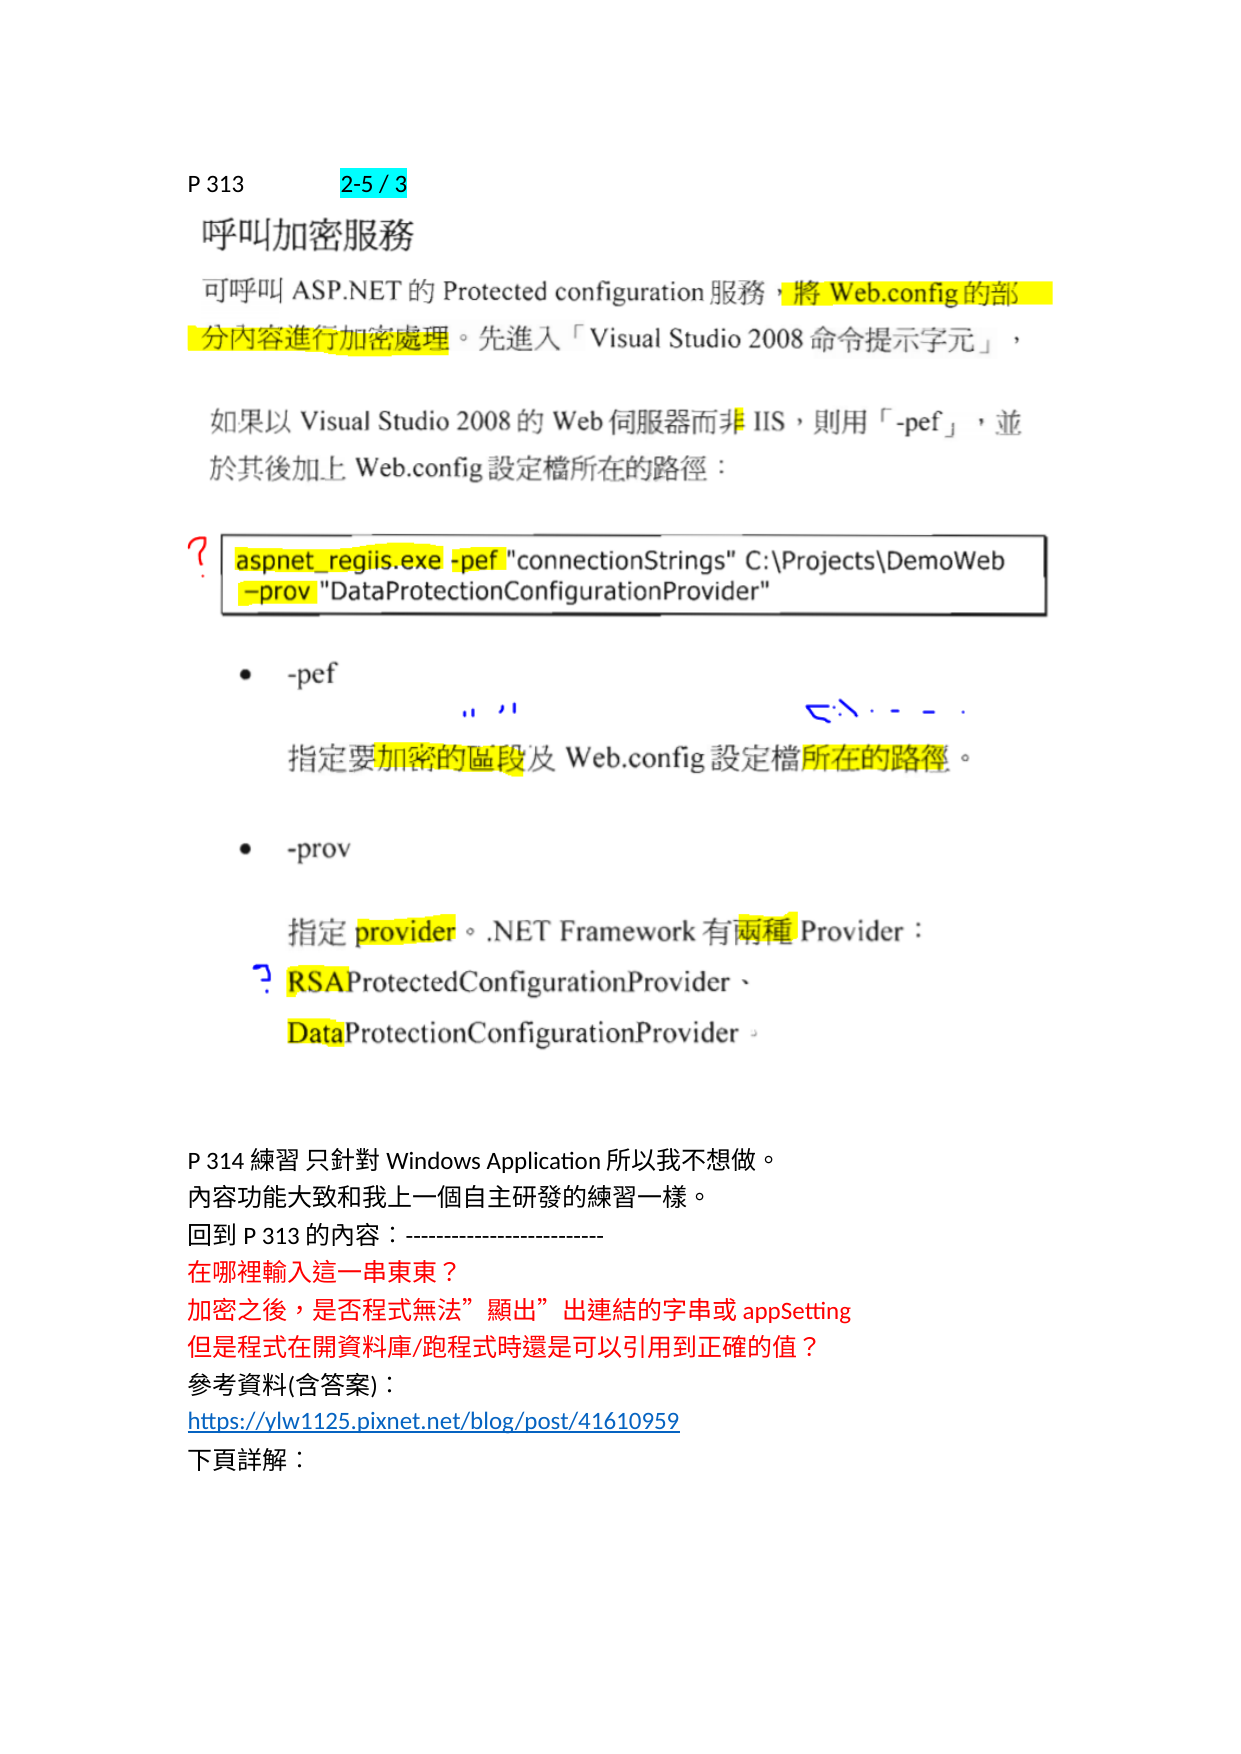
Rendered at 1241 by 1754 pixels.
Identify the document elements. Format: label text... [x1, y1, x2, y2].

text 加密之後，是否程式無法”顯出”出連結的字串或appSetting [187, 1289, 1053, 1327]
picture [187, 202, 1053, 374]
text P 314 練習 只針對 Windows Application 所以我不想做。 [187, 1139, 1053, 1177]
text https://ylw1125.pixnet.net/blog/post/41610959 [187, 1402, 1053, 1439]
text 內容功能大致和我上一個自主研發的練習一樣。 [187, 1177, 1053, 1214]
text 但是程式在開資料庫/跑程式時還是可以引用到正確的值？ [187, 1327, 1053, 1364]
picture [187, 389, 1053, 631]
text 在哪裡輸入這一串東東？ [187, 1252, 1053, 1289]
picture [187, 652, 1004, 1105]
text P 313 2-5 / 3 [187, 164, 1053, 202]
text 回到 P 313 的內容︰-------------------------- [187, 1214, 1053, 1252]
text 參考資料(含答案)︰ [187, 1364, 1053, 1402]
text 下頁詳解︰ [187, 1439, 1053, 1477]
